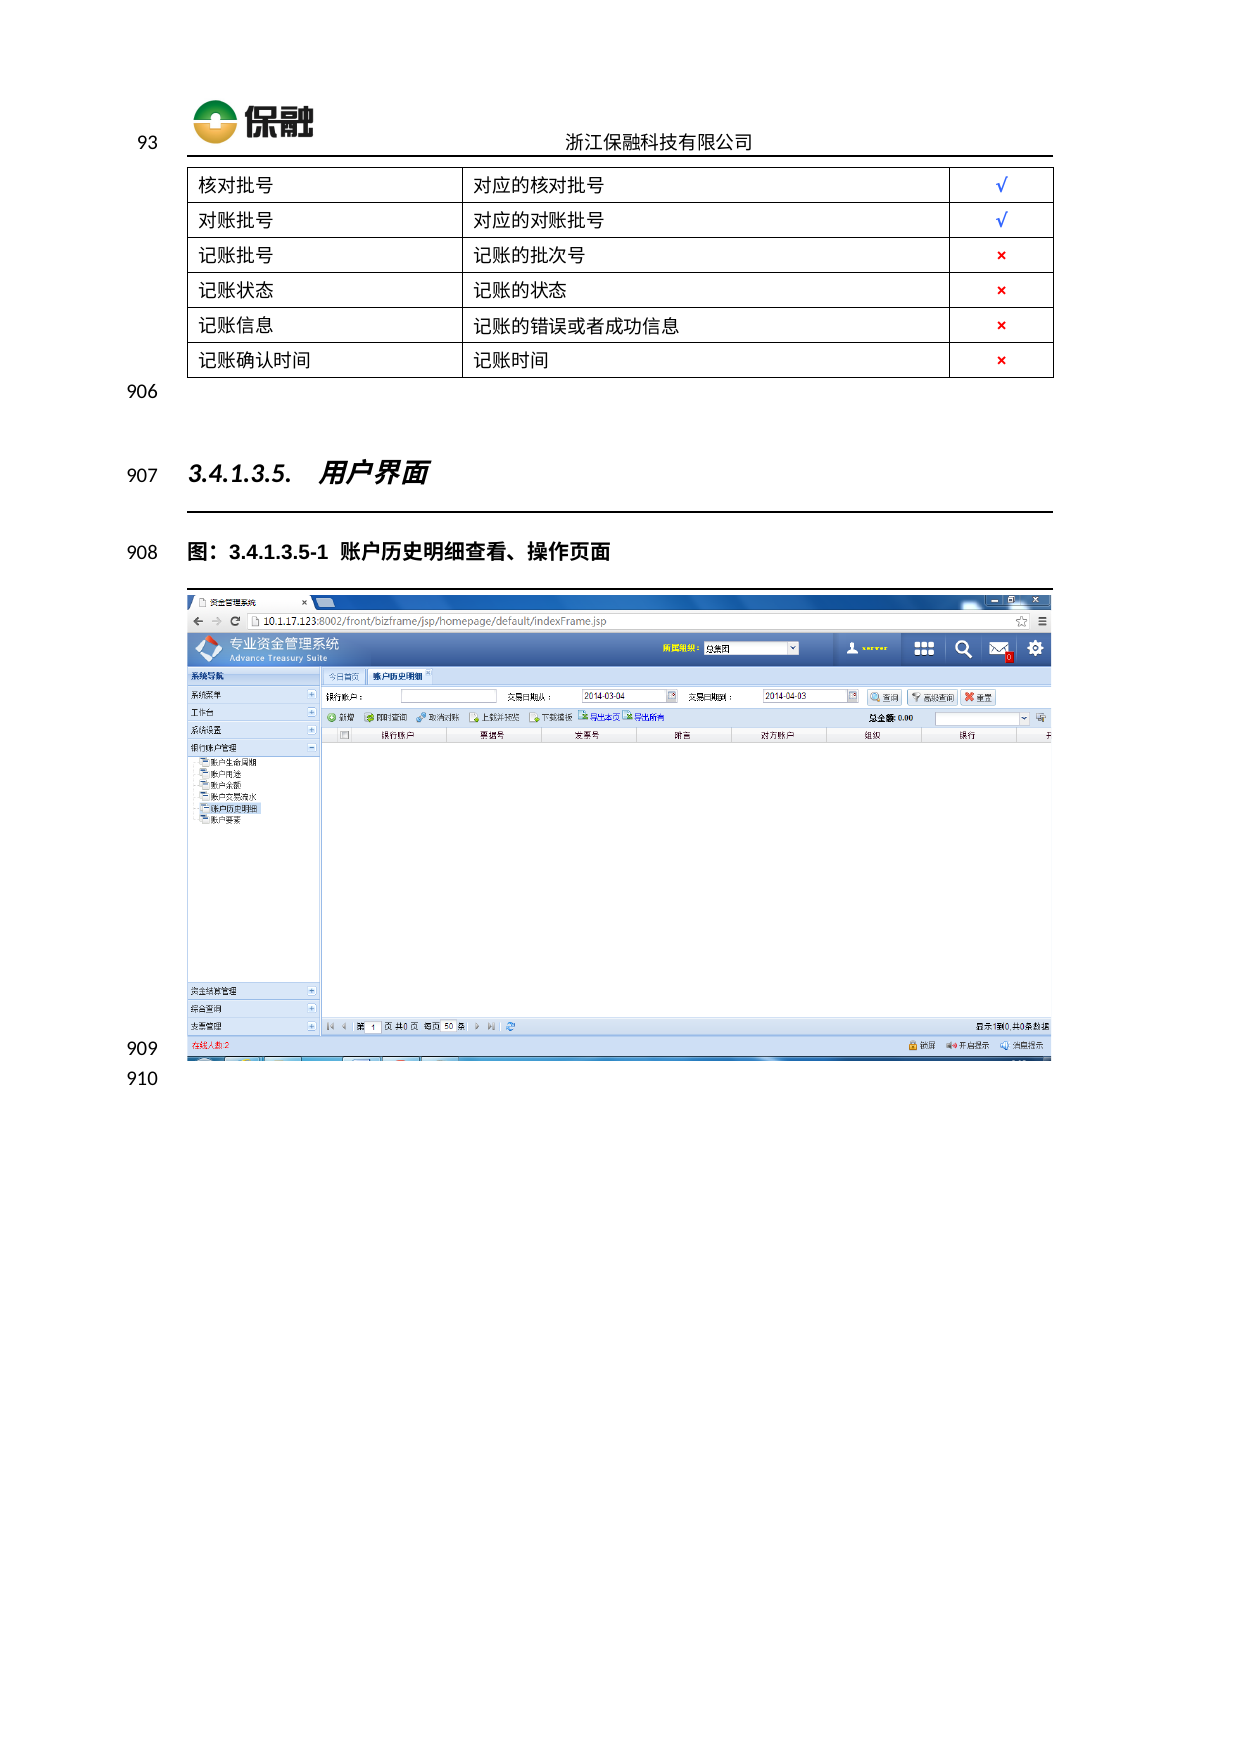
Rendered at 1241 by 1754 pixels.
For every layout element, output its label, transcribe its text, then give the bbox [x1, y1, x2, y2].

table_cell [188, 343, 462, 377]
picture [187, 88, 321, 150]
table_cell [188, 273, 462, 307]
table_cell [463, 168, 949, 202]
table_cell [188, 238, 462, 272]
text 图：3.4.1.3.5-1 账户历史明细查看、操作页面 [187, 513, 1053, 588]
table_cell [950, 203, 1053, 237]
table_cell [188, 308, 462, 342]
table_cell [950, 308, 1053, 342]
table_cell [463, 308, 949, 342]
subtitle 用户界面 [187, 437, 1053, 505]
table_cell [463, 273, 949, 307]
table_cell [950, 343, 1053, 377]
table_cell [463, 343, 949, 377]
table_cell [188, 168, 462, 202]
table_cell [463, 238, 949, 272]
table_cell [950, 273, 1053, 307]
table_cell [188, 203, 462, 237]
picture [187, 595, 1052, 1061]
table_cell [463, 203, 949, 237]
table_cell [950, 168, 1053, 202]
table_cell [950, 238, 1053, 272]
